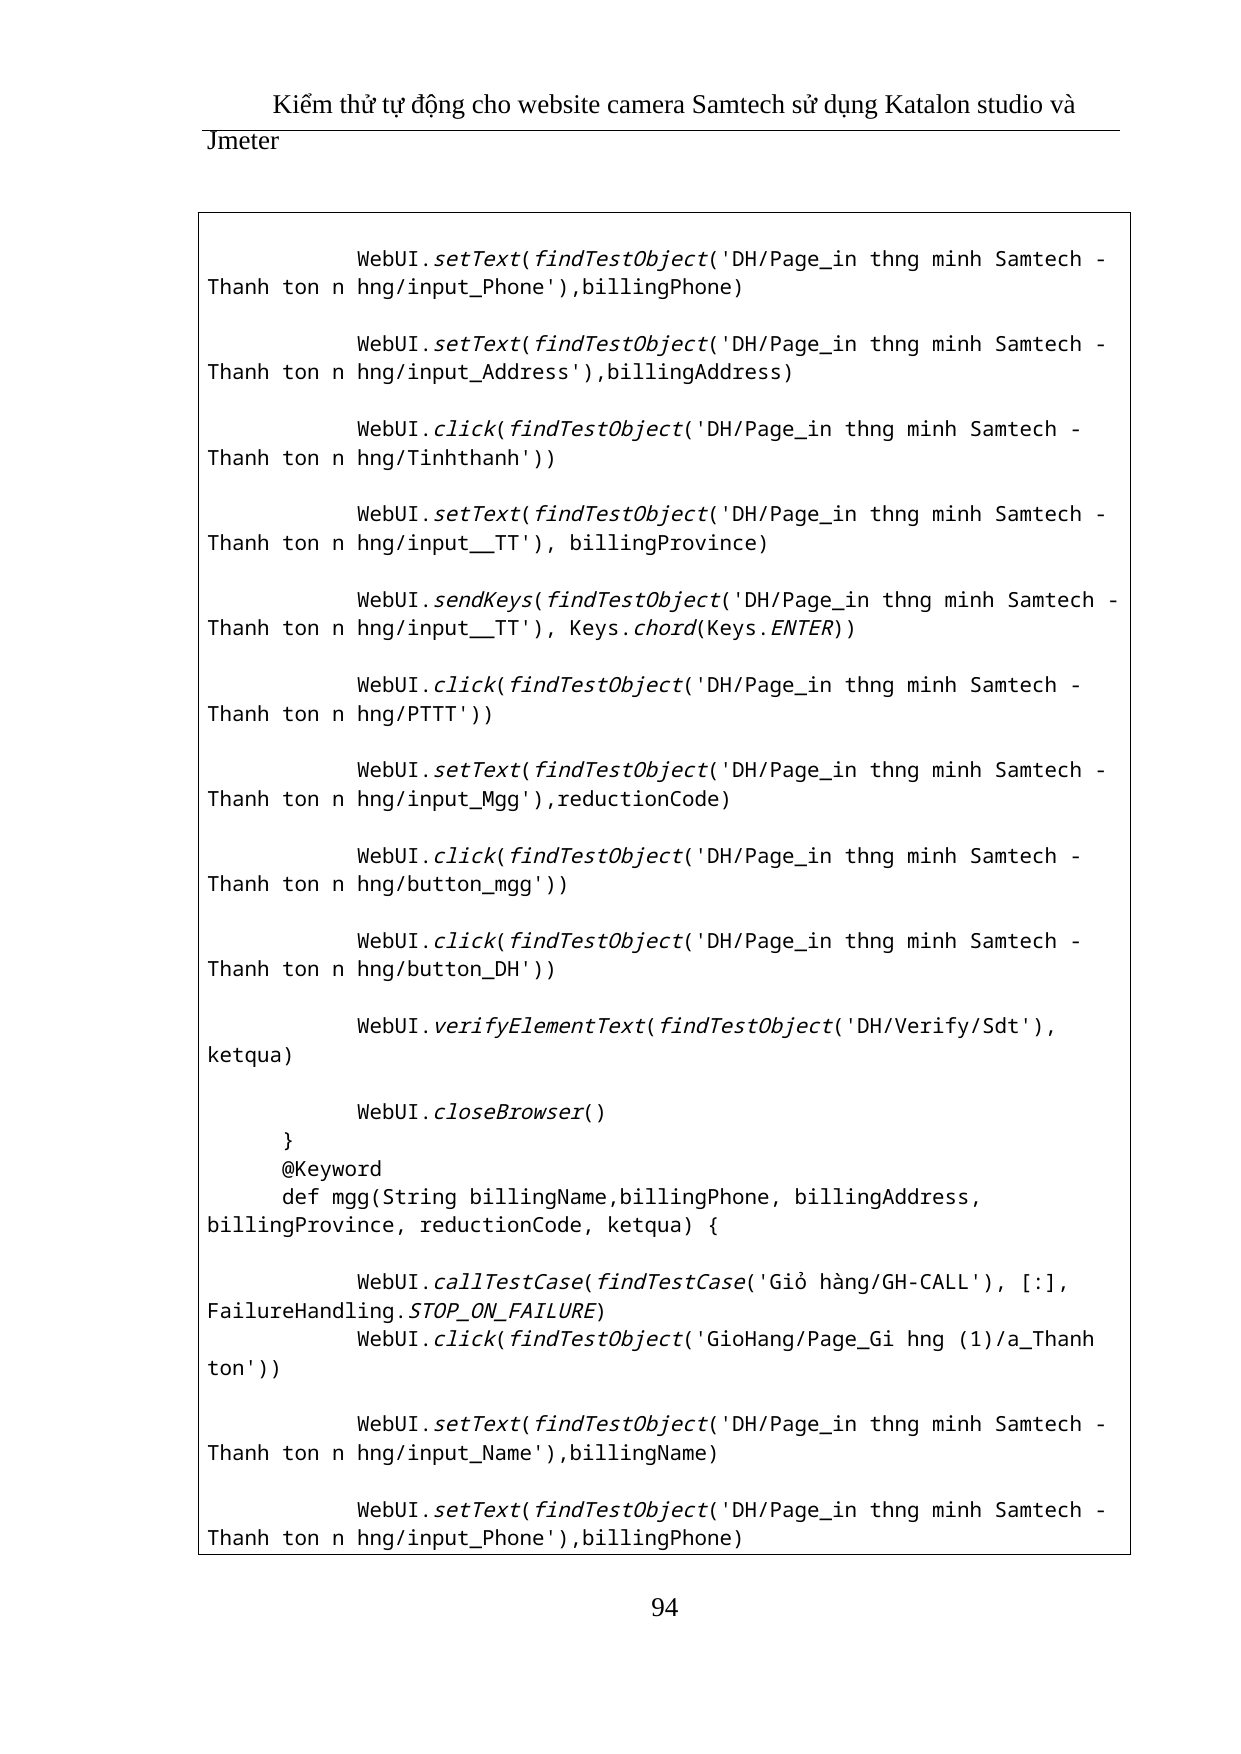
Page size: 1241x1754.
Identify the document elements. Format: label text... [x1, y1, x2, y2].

text WebUI.click(findTestObject('DH/Page_in thng minh Samtech - Thanh ton n hng/Tinhthanh')) [207, 414, 1122, 471]
text WebUI.setText(findTestObject('DH/Page_in thng minh Samtech - Thanh ton n hng/input_Address'),billingAddress) [207, 329, 1122, 386]
text WebUI.sendKeys(findTestObject('DH/Page_in thng minh Samtech - Thanh ton n hng/input__TT'), Keys.chord(Keys.ENTER)) [207, 585, 1122, 642]
text WebUI.setText(findTestObject('DH/Page_in thng minh Samtech - Thanh ton n hng/input_Phone'),billingPhone) [199, 1492, 1130, 1554]
text WebUI.click(findTestObject('DH/Page_in thng minh Samtech - Thanh ton n hng/button_DH')) [207, 926, 1122, 983]
text WebUI.setText(findTestObject('DH/Page_in thng minh Samtech - Thanh ton n hng/input_Name'),billingName) [207, 1409, 1122, 1466]
text WebUI.click(findTestObject('GioHang/Page_Gi hng (1)/a_Thanh ton')) [207, 1324, 1122, 1381]
text WebUI.click(findTestObject('DH/Page_in thng minh Samtech - Thanh ton n hng/button_mgg')) [207, 841, 1122, 898]
text WebUI.click(findTestObject('DH/Page_in thng minh Samtech - Thanh ton n hng/PTTT')) [207, 670, 1122, 727]
text @Keyword [207, 1154, 1122, 1182]
text WebUI.setText(findTestObject('DH/Page_in thng minh Samtech - Thanh ton n hng/input_Mgg'),reductionCode) [207, 756, 1122, 812]
text WebUI.callTestCase(findTestCase('Giỏ hàng/GH-CALL'), [:], FailureHandling.STOP_ON_FAILURE) [207, 1267, 1122, 1324]
text WebUI.setText(findTestObject('DH/Page_in thng minh Samtech - Thanh ton n hng/input_Phone'),billingPhone) [207, 244, 1122, 301]
text def mgg(String billingName,billingPhone, billingAddress, billingProvince, reductionCode, ketqua) { [207, 1182, 1122, 1239]
text } [207, 1125, 1122, 1154]
text WebUI.setText(findTestObject('DH/Page_in thng minh Samtech - Thanh ton n hng/input__TT'), billingProvince) [207, 499, 1122, 556]
text WebUI.closeBrowser() [207, 1097, 1122, 1125]
text WebUI.verifyElementText(findTestObject('DH/Verify/Sdt'), ketqua) [207, 1011, 1122, 1068]
